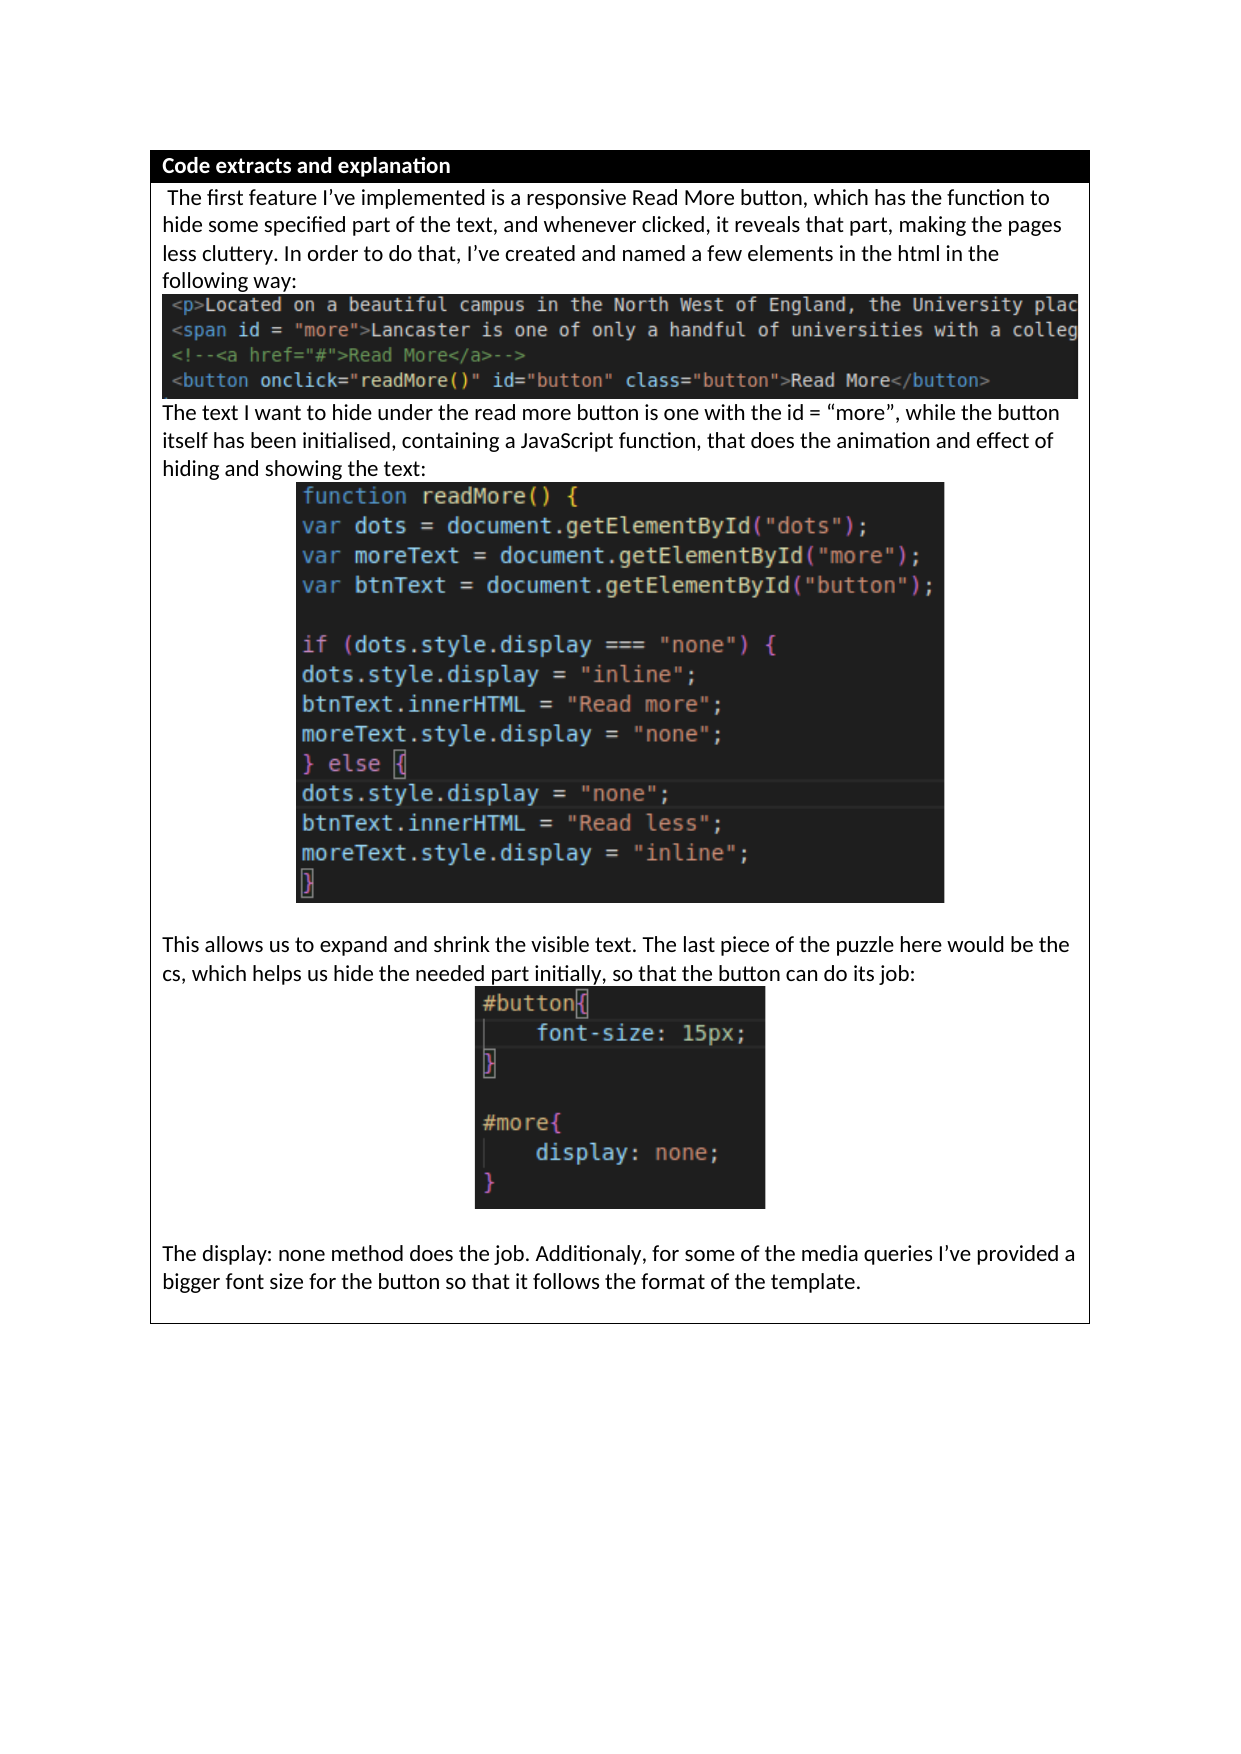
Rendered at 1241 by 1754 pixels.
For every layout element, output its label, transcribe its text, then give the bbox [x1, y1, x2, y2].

table_cell The first feature I’ve implemented is a responsive Read More button, which has the function to hide some specified part of the text, and whenever clicked, it reveals that part, making the pages less cluttery. In order to do that, I’ve created and named a few elements in the html in the following way: The text I want to hide under the read more button is one with the id = “more”, while the button itself has been initialised, containing a JavaScript function, that does the animation and effect of hiding and showing the text: This allows us to expand and shrink the visible text. The last piece of the puzzle here would be the cs, which helps us hide the needed part initially, so that the button can do its job: The display: none method does the job. Additionaly, for some of the media queries I’ve provided a bigger font size for the button so that it follows the format of the template. [151, 183, 1089, 1323]
table_header [884, 151, 1089, 182]
picture [474, 986, 766, 1209]
picture [296, 482, 945, 903]
table_header Code extracts and explanation [151, 151, 883, 182]
picture [162, 294, 1079, 399]
